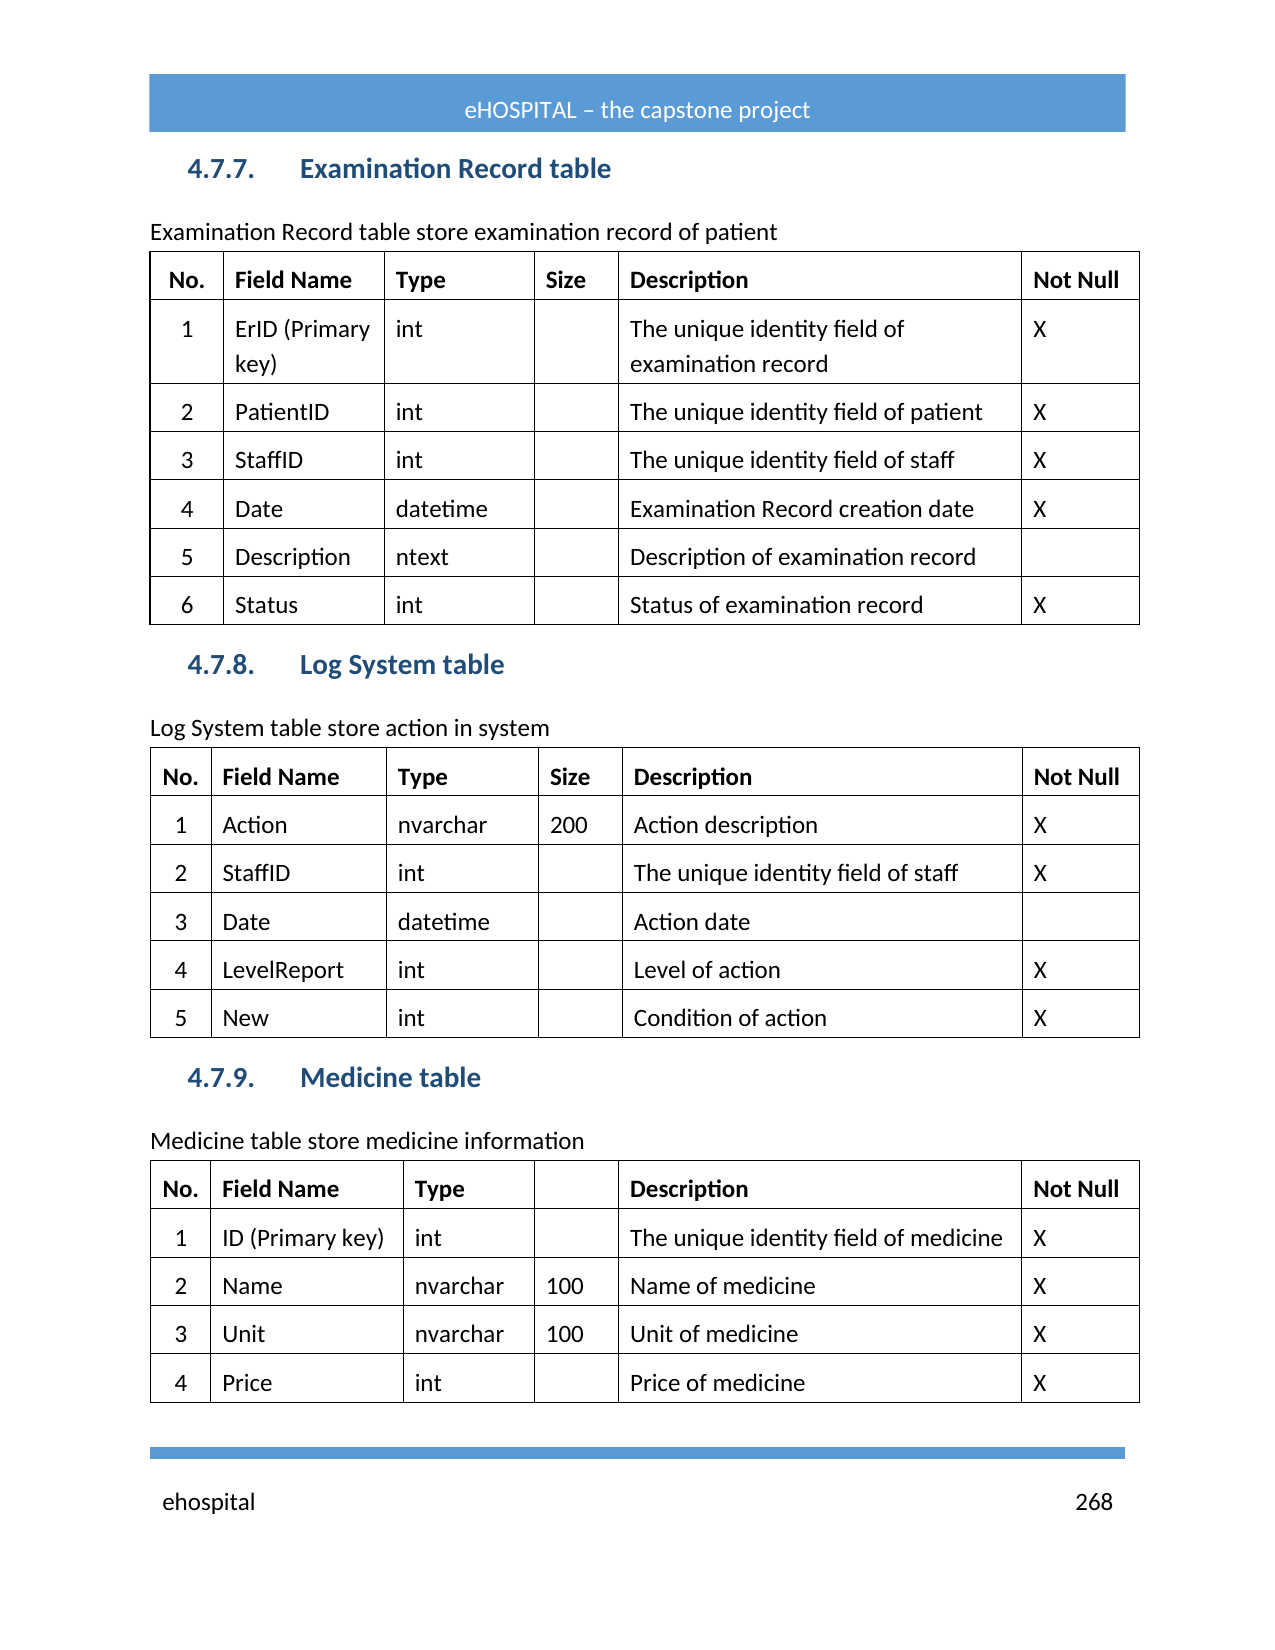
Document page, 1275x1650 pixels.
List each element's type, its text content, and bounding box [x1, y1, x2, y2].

text Log System table store action in system [150, 712, 1125, 743]
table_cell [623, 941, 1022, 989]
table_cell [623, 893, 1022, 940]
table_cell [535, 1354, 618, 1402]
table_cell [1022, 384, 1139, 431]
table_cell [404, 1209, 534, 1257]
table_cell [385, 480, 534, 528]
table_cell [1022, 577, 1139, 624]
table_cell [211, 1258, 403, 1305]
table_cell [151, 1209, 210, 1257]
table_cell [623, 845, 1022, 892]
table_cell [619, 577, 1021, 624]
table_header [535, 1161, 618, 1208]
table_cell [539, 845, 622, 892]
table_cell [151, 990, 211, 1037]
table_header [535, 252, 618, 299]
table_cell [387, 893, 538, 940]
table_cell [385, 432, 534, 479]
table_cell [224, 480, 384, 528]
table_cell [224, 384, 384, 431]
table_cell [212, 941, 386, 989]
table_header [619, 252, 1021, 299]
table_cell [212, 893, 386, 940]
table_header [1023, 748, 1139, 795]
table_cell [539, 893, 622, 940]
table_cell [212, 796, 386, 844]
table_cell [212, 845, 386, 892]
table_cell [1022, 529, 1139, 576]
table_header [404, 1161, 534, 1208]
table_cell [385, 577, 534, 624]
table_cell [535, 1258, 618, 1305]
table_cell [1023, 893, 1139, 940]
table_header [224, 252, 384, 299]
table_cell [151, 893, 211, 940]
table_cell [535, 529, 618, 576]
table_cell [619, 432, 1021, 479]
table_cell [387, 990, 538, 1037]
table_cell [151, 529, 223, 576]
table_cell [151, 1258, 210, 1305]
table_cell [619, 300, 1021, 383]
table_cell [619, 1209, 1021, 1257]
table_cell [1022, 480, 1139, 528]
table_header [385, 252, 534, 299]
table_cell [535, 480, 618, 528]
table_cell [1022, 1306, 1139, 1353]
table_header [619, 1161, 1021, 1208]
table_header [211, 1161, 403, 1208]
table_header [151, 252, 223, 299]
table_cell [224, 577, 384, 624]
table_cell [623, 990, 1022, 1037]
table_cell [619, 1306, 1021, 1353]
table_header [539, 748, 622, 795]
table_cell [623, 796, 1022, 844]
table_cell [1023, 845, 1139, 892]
subtitle Examination Record table [187, 150, 1125, 186]
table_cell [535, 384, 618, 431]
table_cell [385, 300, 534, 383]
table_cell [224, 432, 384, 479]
text Examination Record table store examination record of patient [150, 216, 1125, 246]
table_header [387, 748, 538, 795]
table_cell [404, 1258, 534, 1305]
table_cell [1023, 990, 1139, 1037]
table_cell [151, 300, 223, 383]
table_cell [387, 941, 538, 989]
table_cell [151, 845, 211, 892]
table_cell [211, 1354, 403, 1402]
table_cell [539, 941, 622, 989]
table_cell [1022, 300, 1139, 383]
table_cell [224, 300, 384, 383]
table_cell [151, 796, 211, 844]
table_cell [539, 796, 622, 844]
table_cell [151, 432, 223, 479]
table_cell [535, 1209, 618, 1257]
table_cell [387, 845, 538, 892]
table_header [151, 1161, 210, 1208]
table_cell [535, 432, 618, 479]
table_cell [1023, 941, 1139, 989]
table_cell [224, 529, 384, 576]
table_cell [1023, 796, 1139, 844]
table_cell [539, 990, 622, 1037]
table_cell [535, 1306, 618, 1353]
subtitle Log System table [187, 646, 1125, 682]
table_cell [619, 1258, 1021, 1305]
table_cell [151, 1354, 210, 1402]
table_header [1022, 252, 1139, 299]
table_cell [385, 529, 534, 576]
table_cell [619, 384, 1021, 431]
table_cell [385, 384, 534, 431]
subtitle Medicine table [187, 1059, 1125, 1094]
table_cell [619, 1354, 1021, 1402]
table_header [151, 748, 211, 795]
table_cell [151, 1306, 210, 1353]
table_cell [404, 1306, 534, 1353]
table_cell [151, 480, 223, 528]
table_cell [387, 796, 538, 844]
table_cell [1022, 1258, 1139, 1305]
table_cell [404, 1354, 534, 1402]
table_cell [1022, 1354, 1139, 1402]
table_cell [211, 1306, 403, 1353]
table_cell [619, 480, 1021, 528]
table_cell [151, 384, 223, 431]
text Medicine table store medicine information [150, 1125, 1125, 1155]
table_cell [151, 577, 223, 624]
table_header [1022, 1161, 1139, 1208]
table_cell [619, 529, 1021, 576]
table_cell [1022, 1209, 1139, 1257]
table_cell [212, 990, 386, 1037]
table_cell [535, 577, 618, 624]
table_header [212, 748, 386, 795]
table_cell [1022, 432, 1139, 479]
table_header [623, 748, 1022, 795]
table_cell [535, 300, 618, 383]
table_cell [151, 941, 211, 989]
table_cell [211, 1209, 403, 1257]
